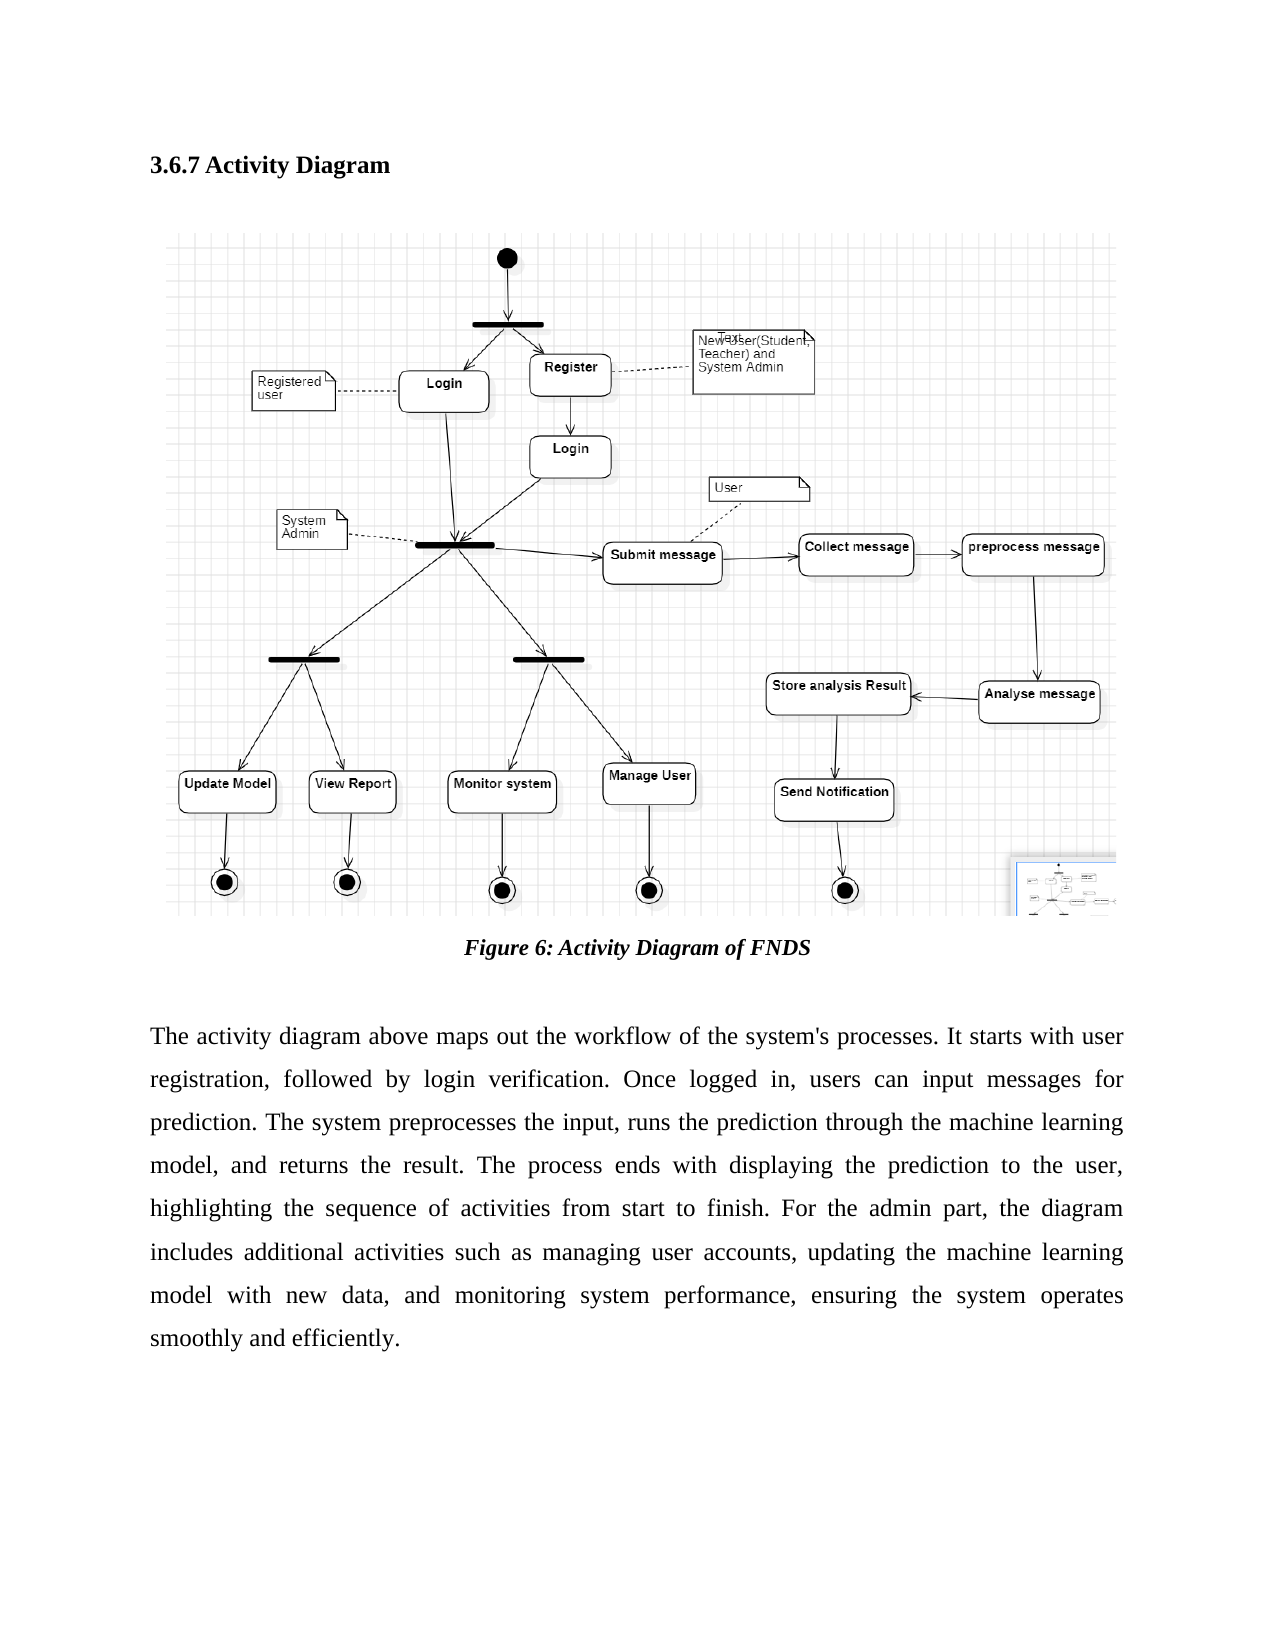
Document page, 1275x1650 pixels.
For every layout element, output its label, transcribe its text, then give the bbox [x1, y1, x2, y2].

text The activity diagram above maps out the workflow of the system's processes. It starts with user registration, followed by login verification. Once logged in, users can input messages for prediction. The system preprocesses the input, runs the prediction through the machine learning model, and returns the result. The process ends with displaying the prediction to the user, highlighting the sequence of activities from start to finish. For the admin part, the diagram includes additional activities such as managing user accounts, updating the machine learning model with new data, and monitoring system performance, ensuring the system operates smoothly and efficiently. [150, 1021, 1125, 1352]
subtitle 3.6.7 Activity Diagram [150, 150, 1125, 179]
picture [166, 233, 1117, 916]
